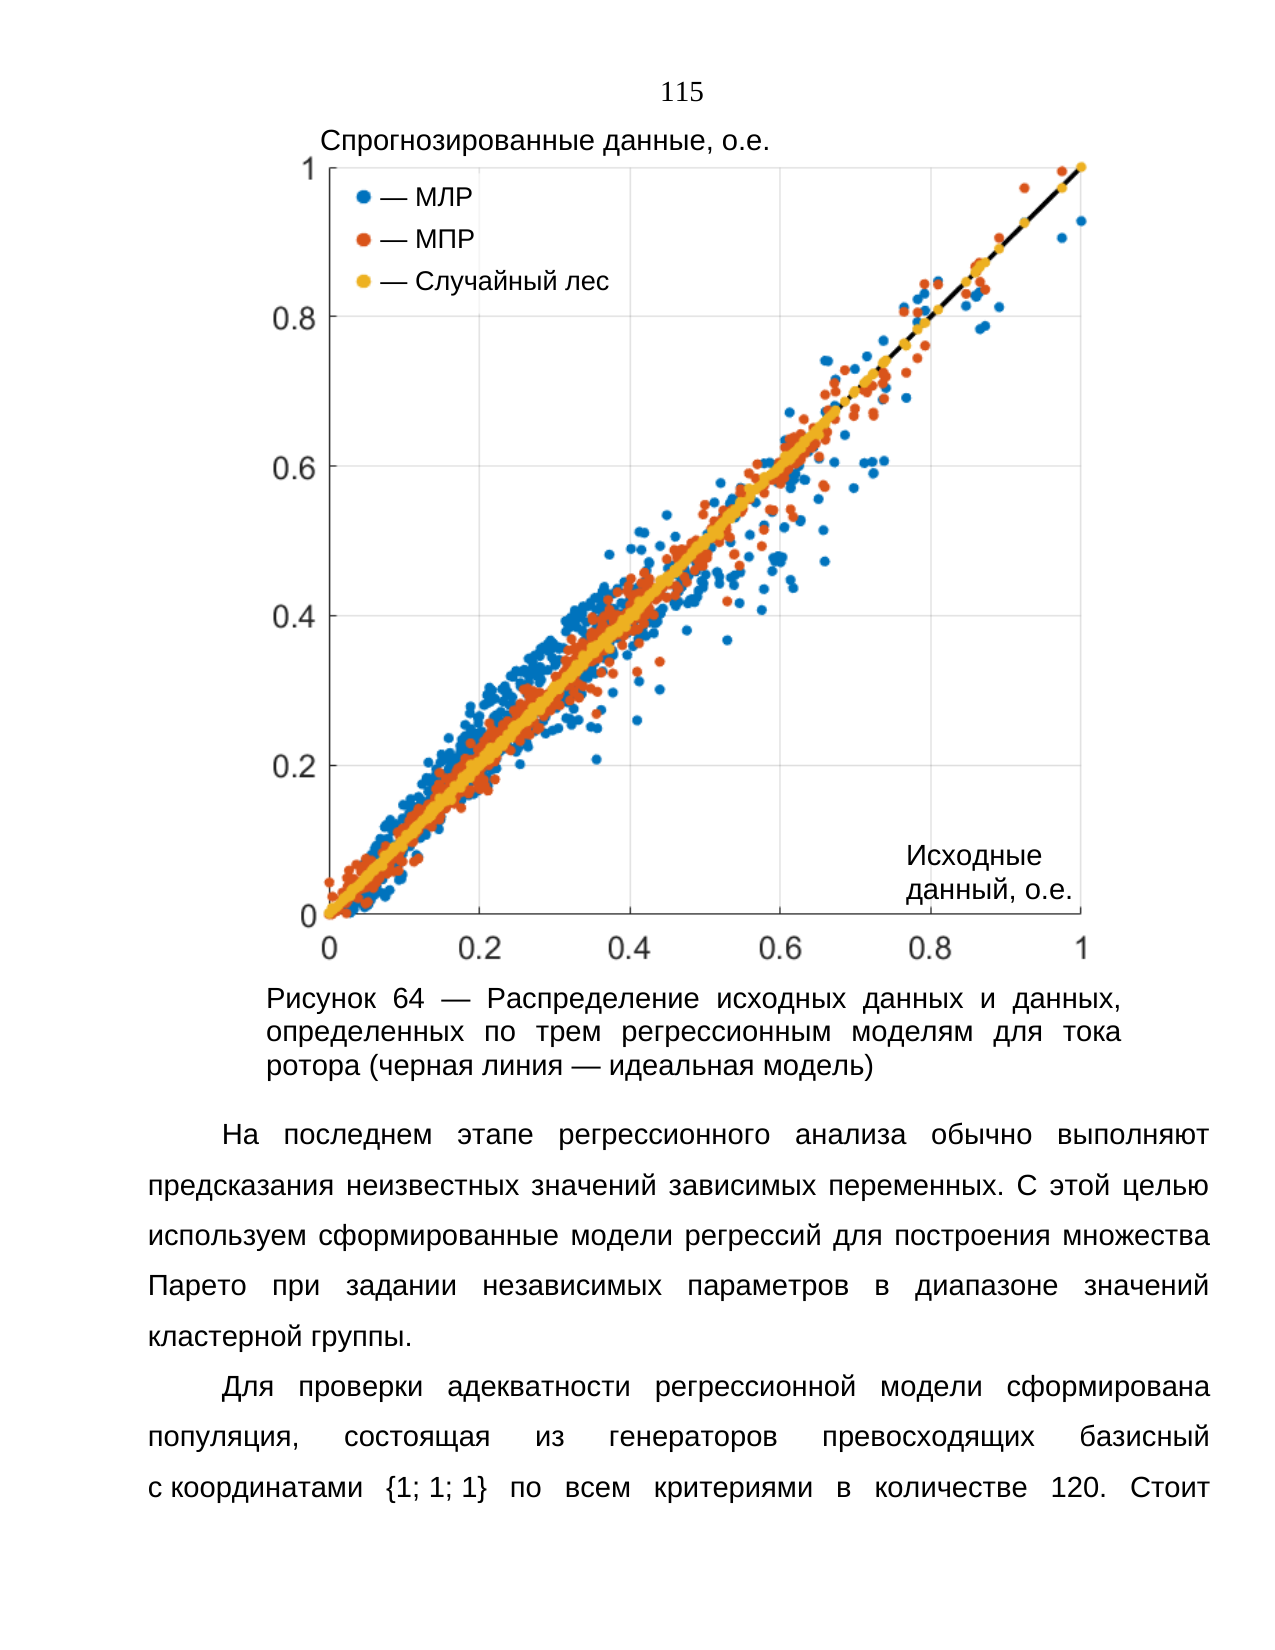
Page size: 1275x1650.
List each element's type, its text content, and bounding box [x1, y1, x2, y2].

list методы фильтрации (Filter Type); [365, 173, 629, 314]
text На последнем этапе регрессионного анализа обычно выполняют предсказания неизвестных значений зависимых переменных. С этой целью используем сформированные модели регрессий для построения множества Парето при задании независимых параметров в диапазоне значений кластерной группы. [148, 1117, 1211, 1352]
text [148, 1369, 1211, 1503]
picture [267, 154, 1096, 981]
text Рисунок 64 — Распределение исходных данных и данных, определенных по трем регрессионным моделям для тока ротора (черная линия — идеальная модель) [266, 981, 1122, 1081]
